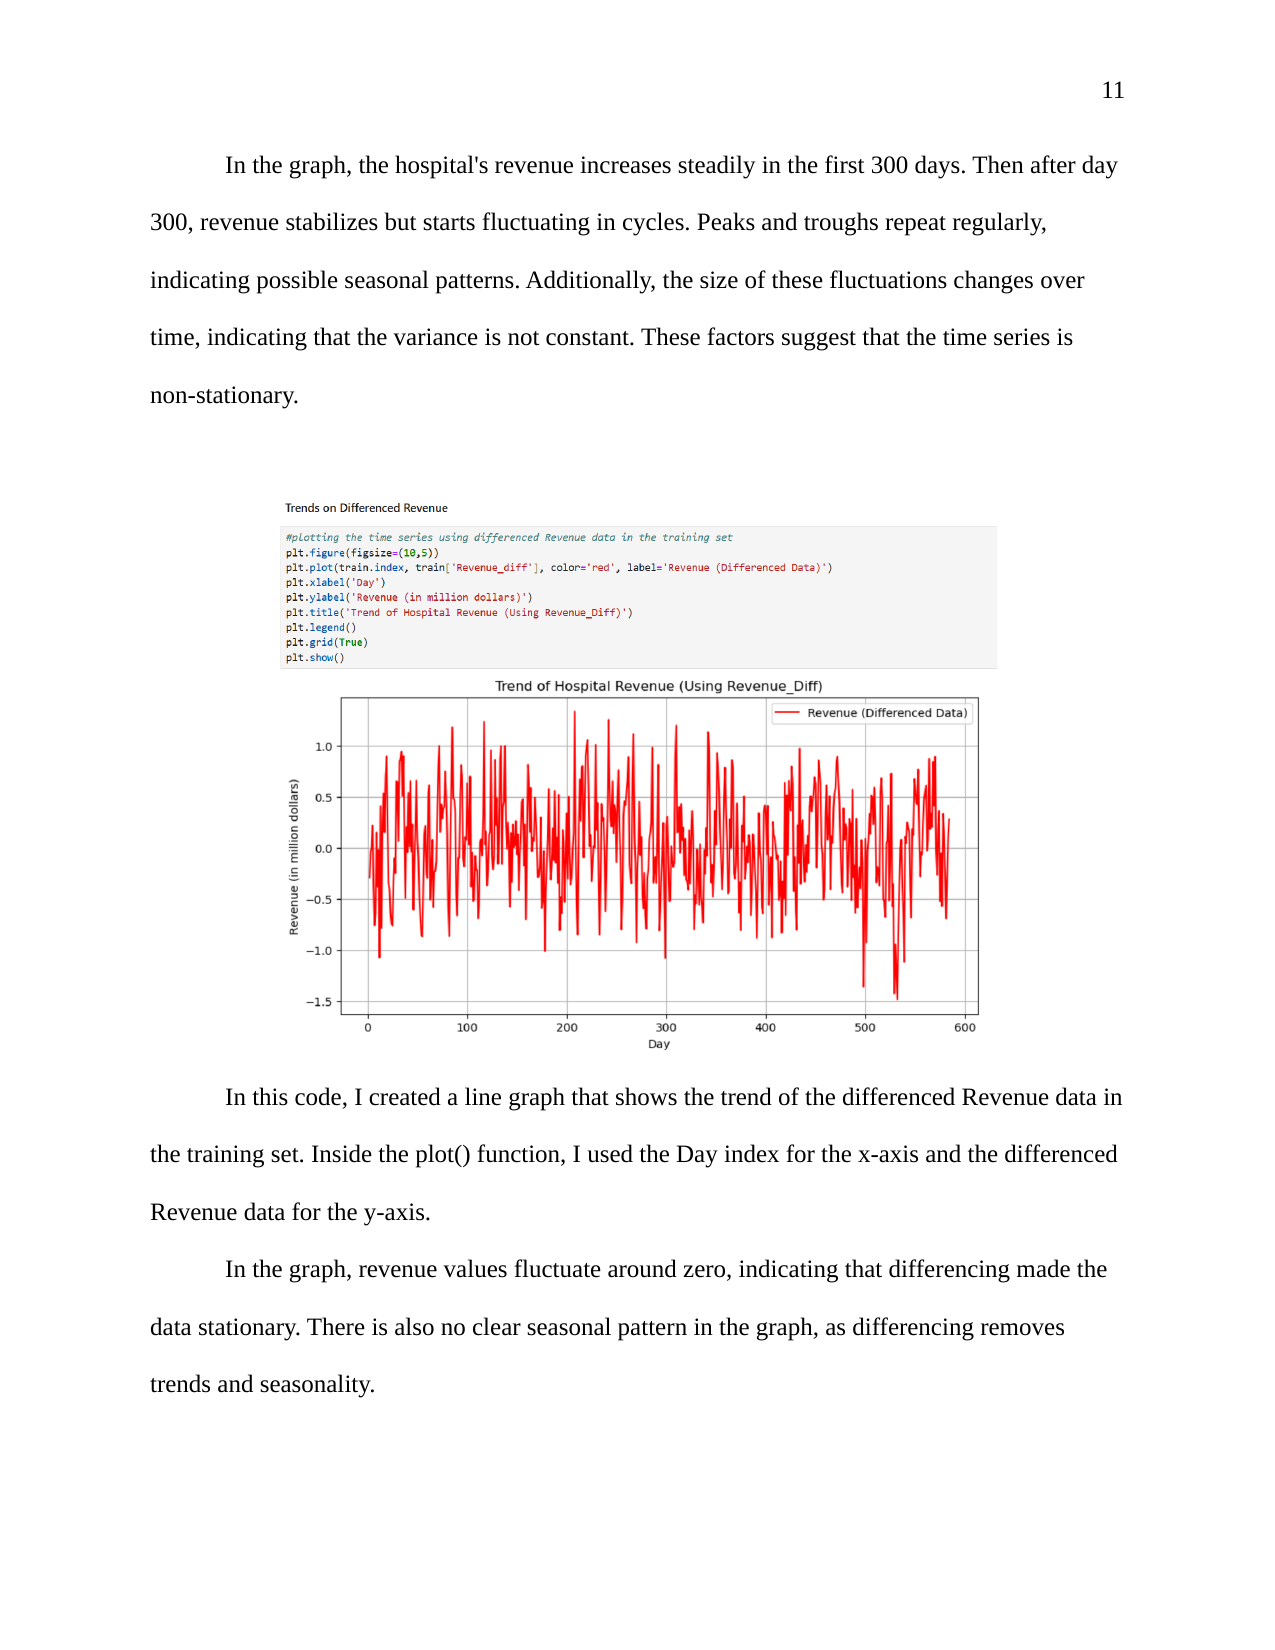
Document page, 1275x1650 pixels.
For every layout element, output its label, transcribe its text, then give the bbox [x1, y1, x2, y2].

text In this code, I created a line graph that shows the trend of the differenced Revenue data in the training set. Inside the plot() function, I used the Day index for the x-axis and the differenced Revenue data for the y-axis. [150, 1082, 1125, 1226]
text In the graph, the hospital's revenue increases steadily in the first 300 days. Then after day 300, revenue stabilizes but starts fluctuating in cycles. Peaks and troughs repeat regularly, indicating possible seasonal patterns. Additionally, the size of these fluctuations changes over time, indicating that the variance is not constant. These factors suggest that the time series is non-stationary. [150, 150, 1125, 409]
picture [277, 495, 998, 1051]
text In the graph, revenue values fluctuate around zero, indicating that differencing made the data stationary. There is also no clear seasonal pattern in the graph, as differencing removes trends and seasonality. [150, 1254, 1125, 1398]
